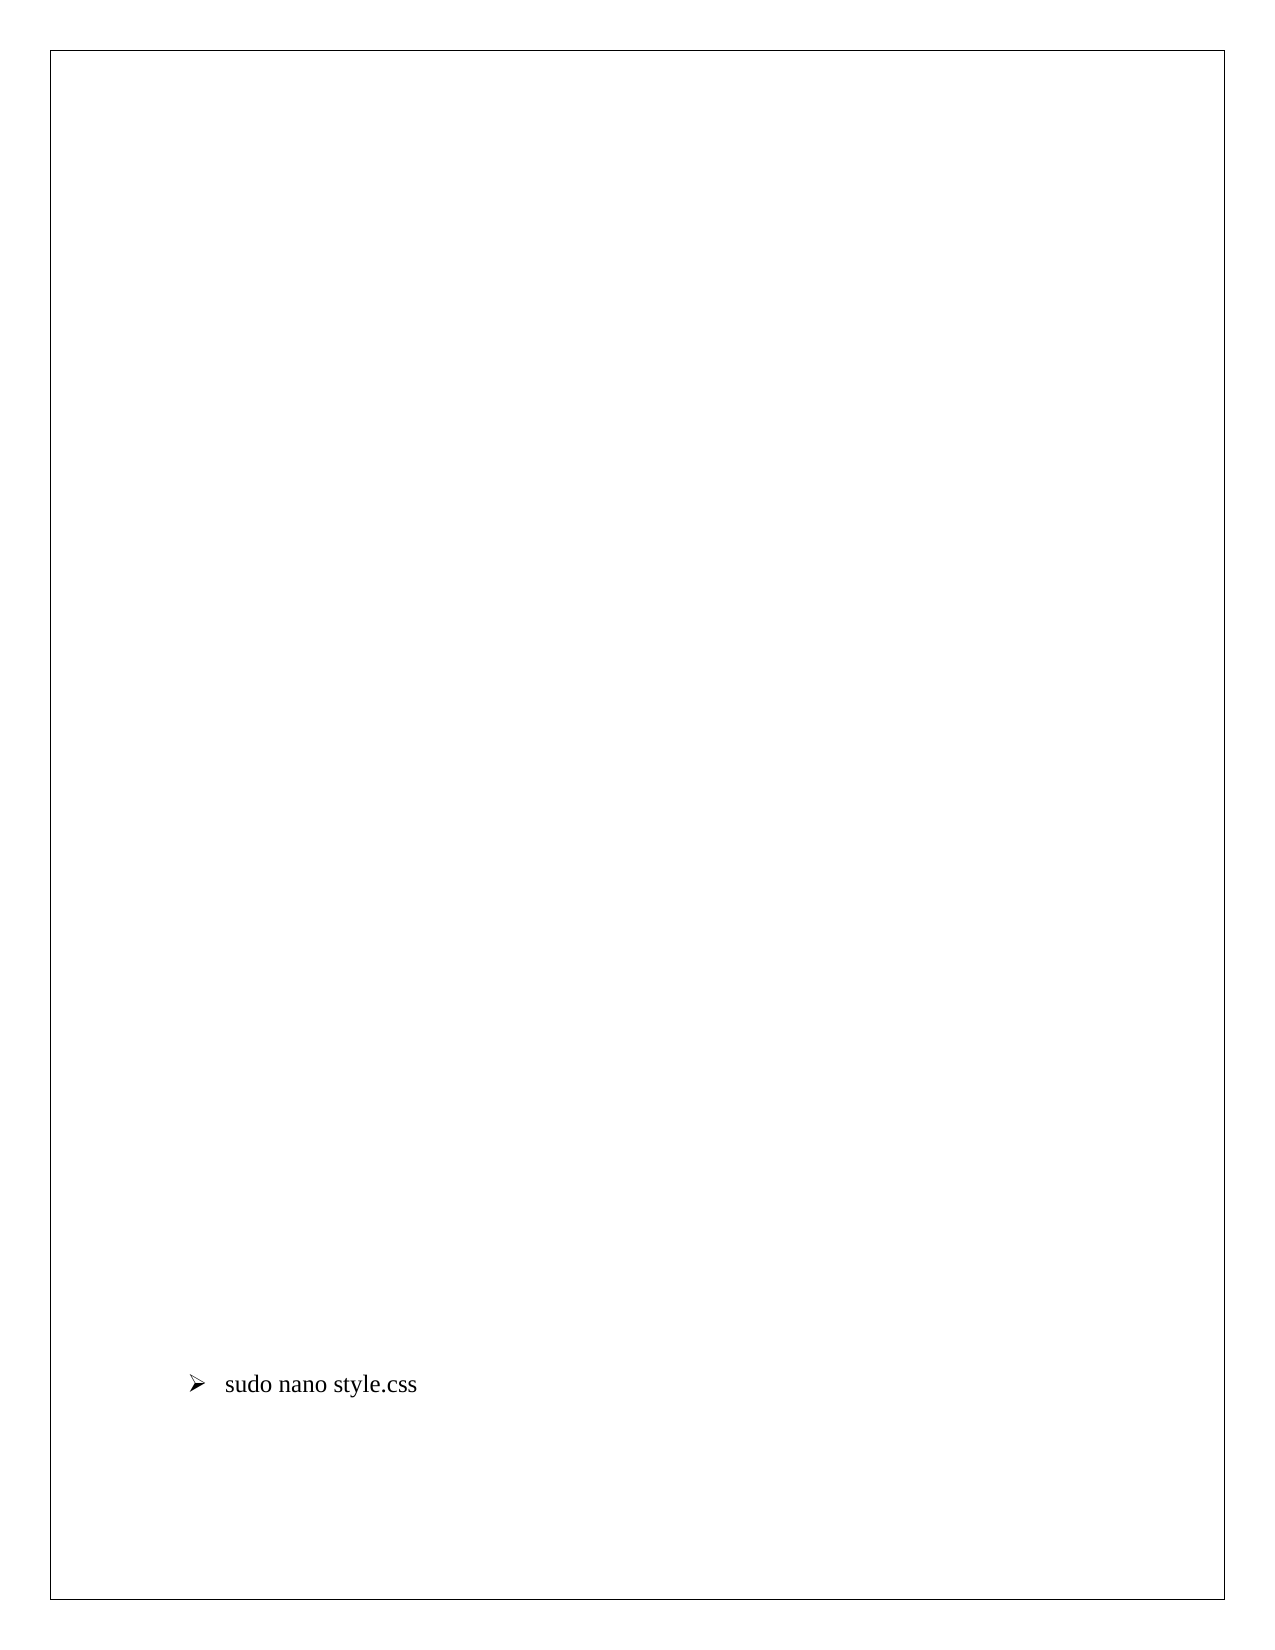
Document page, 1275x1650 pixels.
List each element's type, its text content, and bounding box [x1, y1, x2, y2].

list sudo nano style.css [187, 1369, 1152, 1398]
